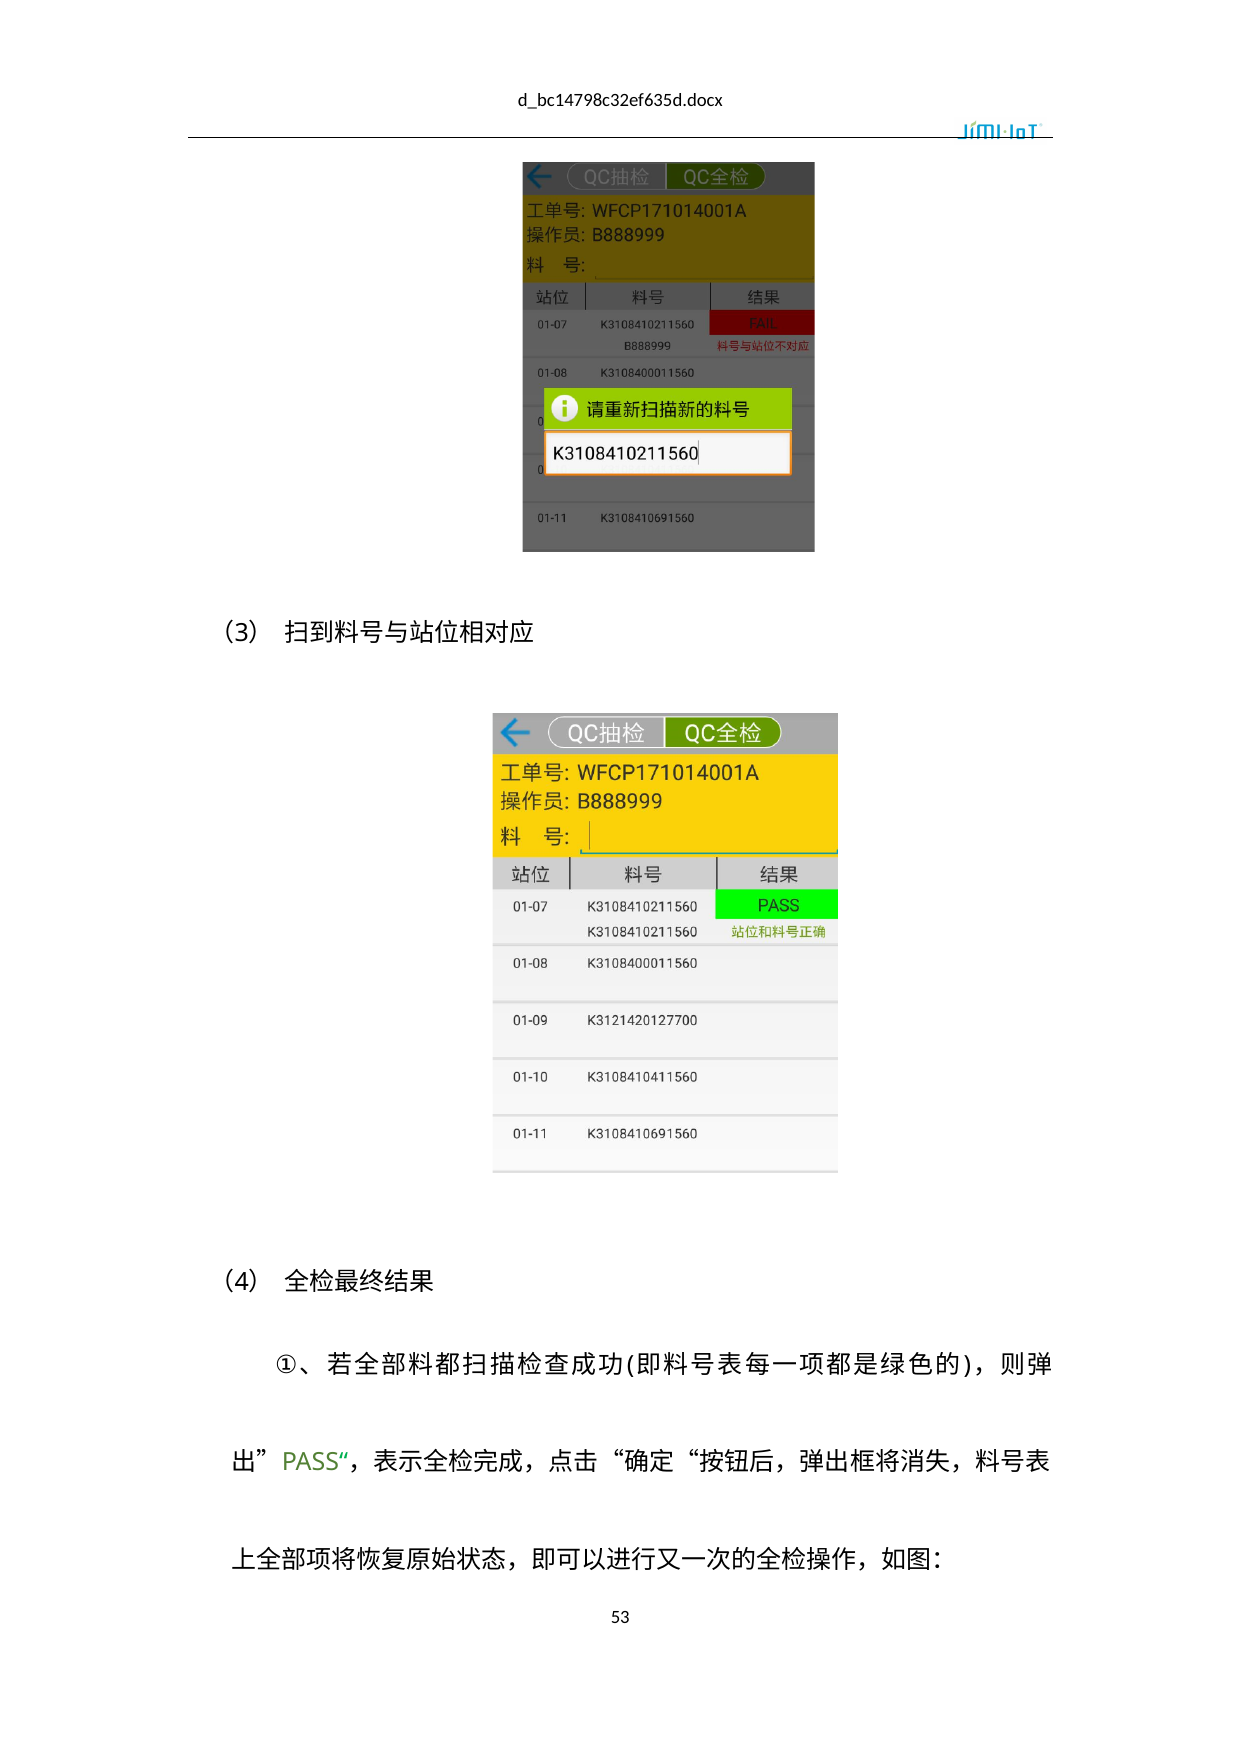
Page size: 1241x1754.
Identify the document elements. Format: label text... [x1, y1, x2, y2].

picture [980, 127, 984, 137]
list 全检最终结果 [209, 1247, 1053, 1312]
text ①、若全部料都扫描检查成功(即料号表每一项都是绿色的)，则弹出”PASS“，表示全检完成，点击“确定“按钮后，弹出框将消失，料号表上全部项将恢复原始状态，即可以进行又一次的全检操作，如图： [231, 1330, 1053, 1590]
list 扫到料号与站位相对应 [209, 598, 1053, 663]
picture [492, 713, 838, 1173]
picture [987, 127, 991, 137]
picture [954, 138, 1047, 145]
picture [522, 162, 815, 552]
picture [954, 117, 1047, 137]
